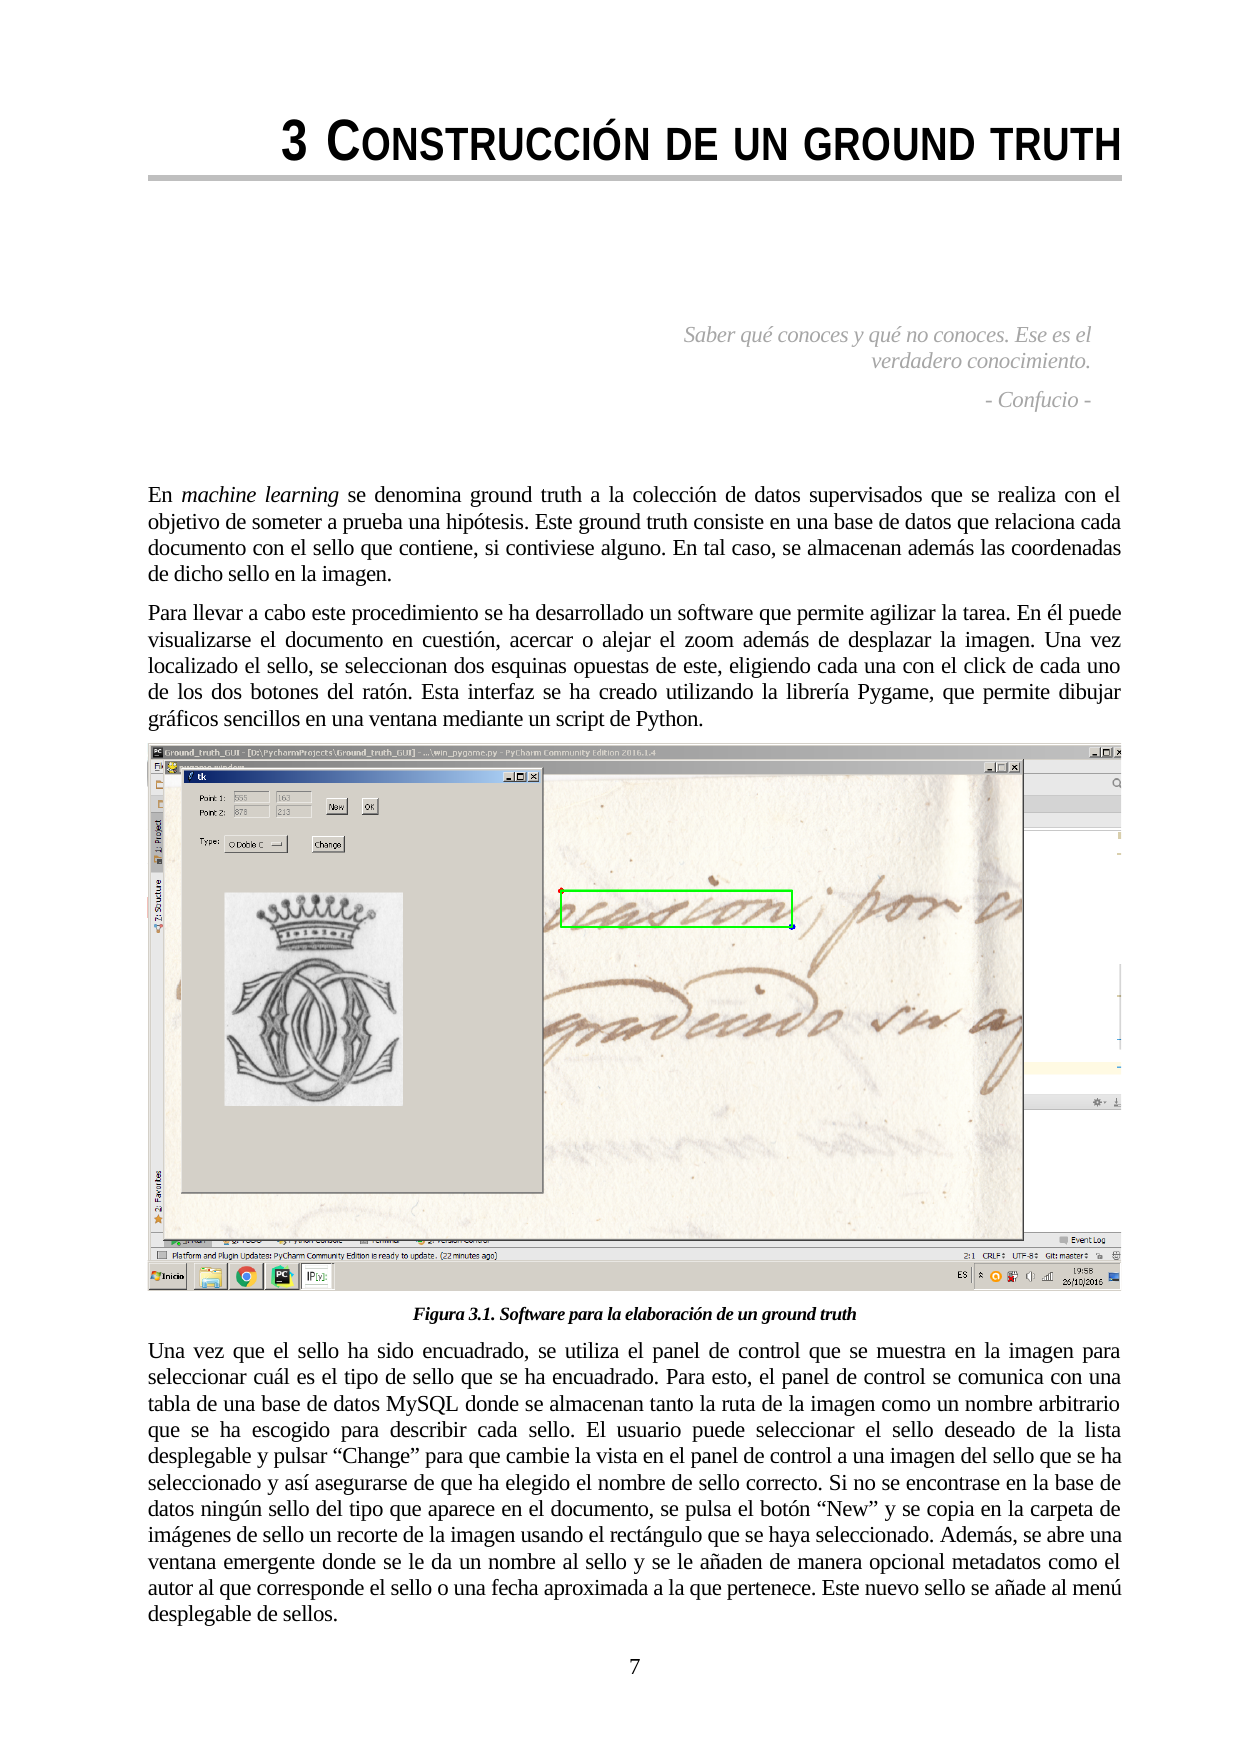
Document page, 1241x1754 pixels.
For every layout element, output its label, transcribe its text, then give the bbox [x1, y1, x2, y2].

text Figura 3.1. Software para la elaboración de un ground truth [148, 1303, 1122, 1324]
text Una vez que el sello ha sido encuadrado, se utiliza el panel de control que se muestra en la imagen para seleccionar cuál es el tipo de sello que se ha encuadrado. Para esto, el panel de control se comunica con una tabla de una base de datos MySQL donde se almacenan tanto la ruta de la imagen como un nombre arbitrario que se ha escogido para describir cada sello. El usuario puede seleccionar el sello deseado de la lista desplegable y pulsar “Change” para que cambie la vista en el panel de control a una imagen del sello que se ha seleccionado y así asegurarse de que ha elegido el nombre de sello correcto. Si no se encontrase en la base de datos ningún sello del tipo que aparece en el documento, se pulsa el botón “New” y se copia en la carpeta de imágenes de sello un recorte de la imagen usando el rectángulo que se haya seleccionado. Además, se abre una ventana emergente donde se le da un nombre al sello y se le añaden de manera opcional metadatos como el autor al que corresponde el sello o una fecha aproximada a la que pertenece. Este nuevo sello se añade al menú desplegable de sellos. [148, 1337, 1122, 1627]
text En machine learning se denomina ground truth a la colección de datos supervisados que se realiza con el objetivo de someter a prueba una hipótesis. Este ground truth consiste en una base de datos que relaciona cada documento con el sello que contiene, si contiviese alguno. En tal caso, se almacenan además las coordenadas de dicho sello en la imagen. [148, 481, 1122, 587]
text Para llevar a cabo este procedimiento se ha desarrollado un software que permite agilizar la tarea. En él puede visualizarse el documento en cuestión, acercar o alejar el zoom además de desplazar la imagen. Una vez localizado el sello, se seleccionan dos esquinas opuestas de este, eligiendo cada una con el click de cada uno de los dos botones del ratón. Esta interfaz se ha creado utilizando la librería Pygame, que permite dibujar gráficos sencillos en una ventana mediante un script de Python. [148, 599, 1122, 731]
subtitle Construcción de un ground truth [148, 106, 1122, 175]
picture [147, 743, 1122, 1291]
